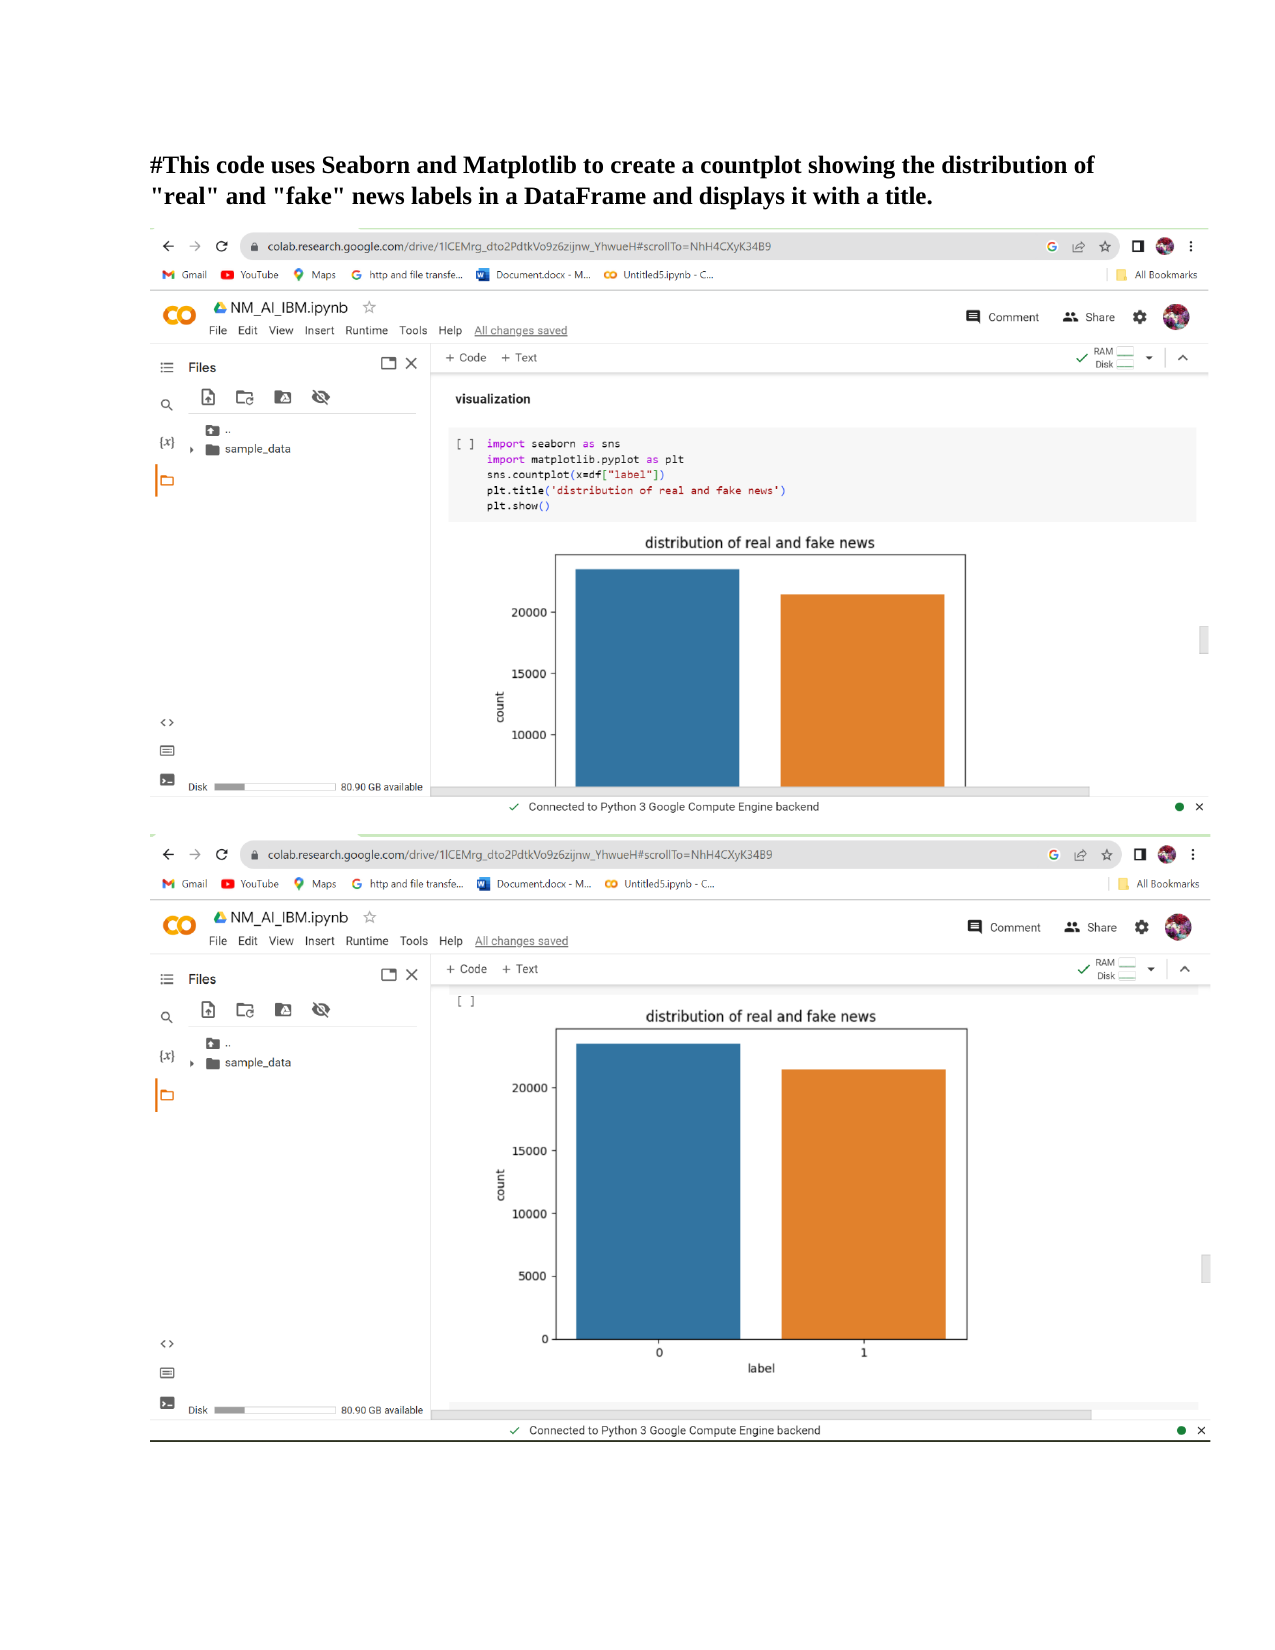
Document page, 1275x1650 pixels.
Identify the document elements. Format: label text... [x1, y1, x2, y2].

picture [150, 834, 1211, 1442]
text #This code uses Seaborn and Matplotlib to create a countplot showing the distribution of "real" and "fake" news labels in a DataFrame and displays it with a title. [150, 150, 1125, 210]
picture [150, 228, 1209, 816]
